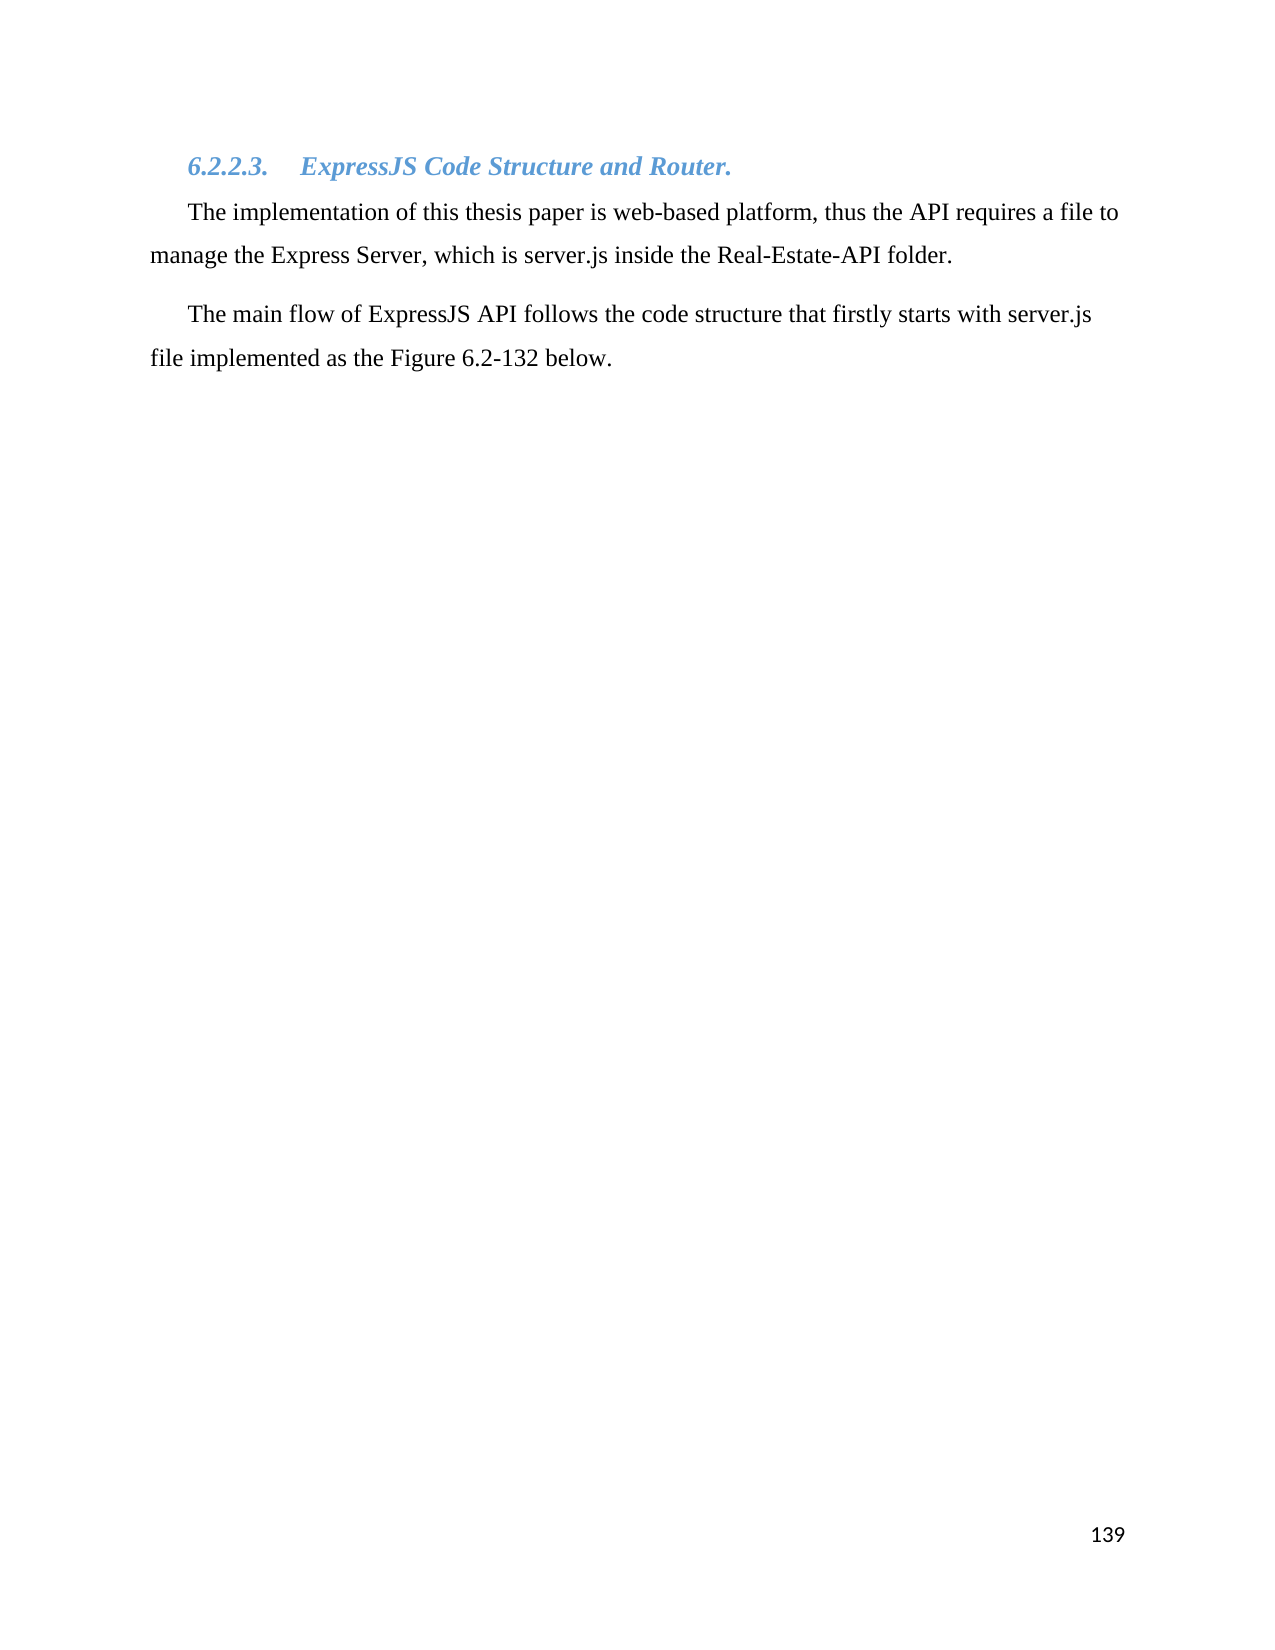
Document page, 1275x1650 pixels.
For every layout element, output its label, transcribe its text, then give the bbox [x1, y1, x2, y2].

subtitle ExpressJS Code Structure and Router. [187, 150, 1125, 181]
text The implementation of this thesis paper is web-based platform, thus the API requires a file to manage the Express Server, which is server.js inside the Real-Estate-API folder. [150, 197, 1125, 268]
